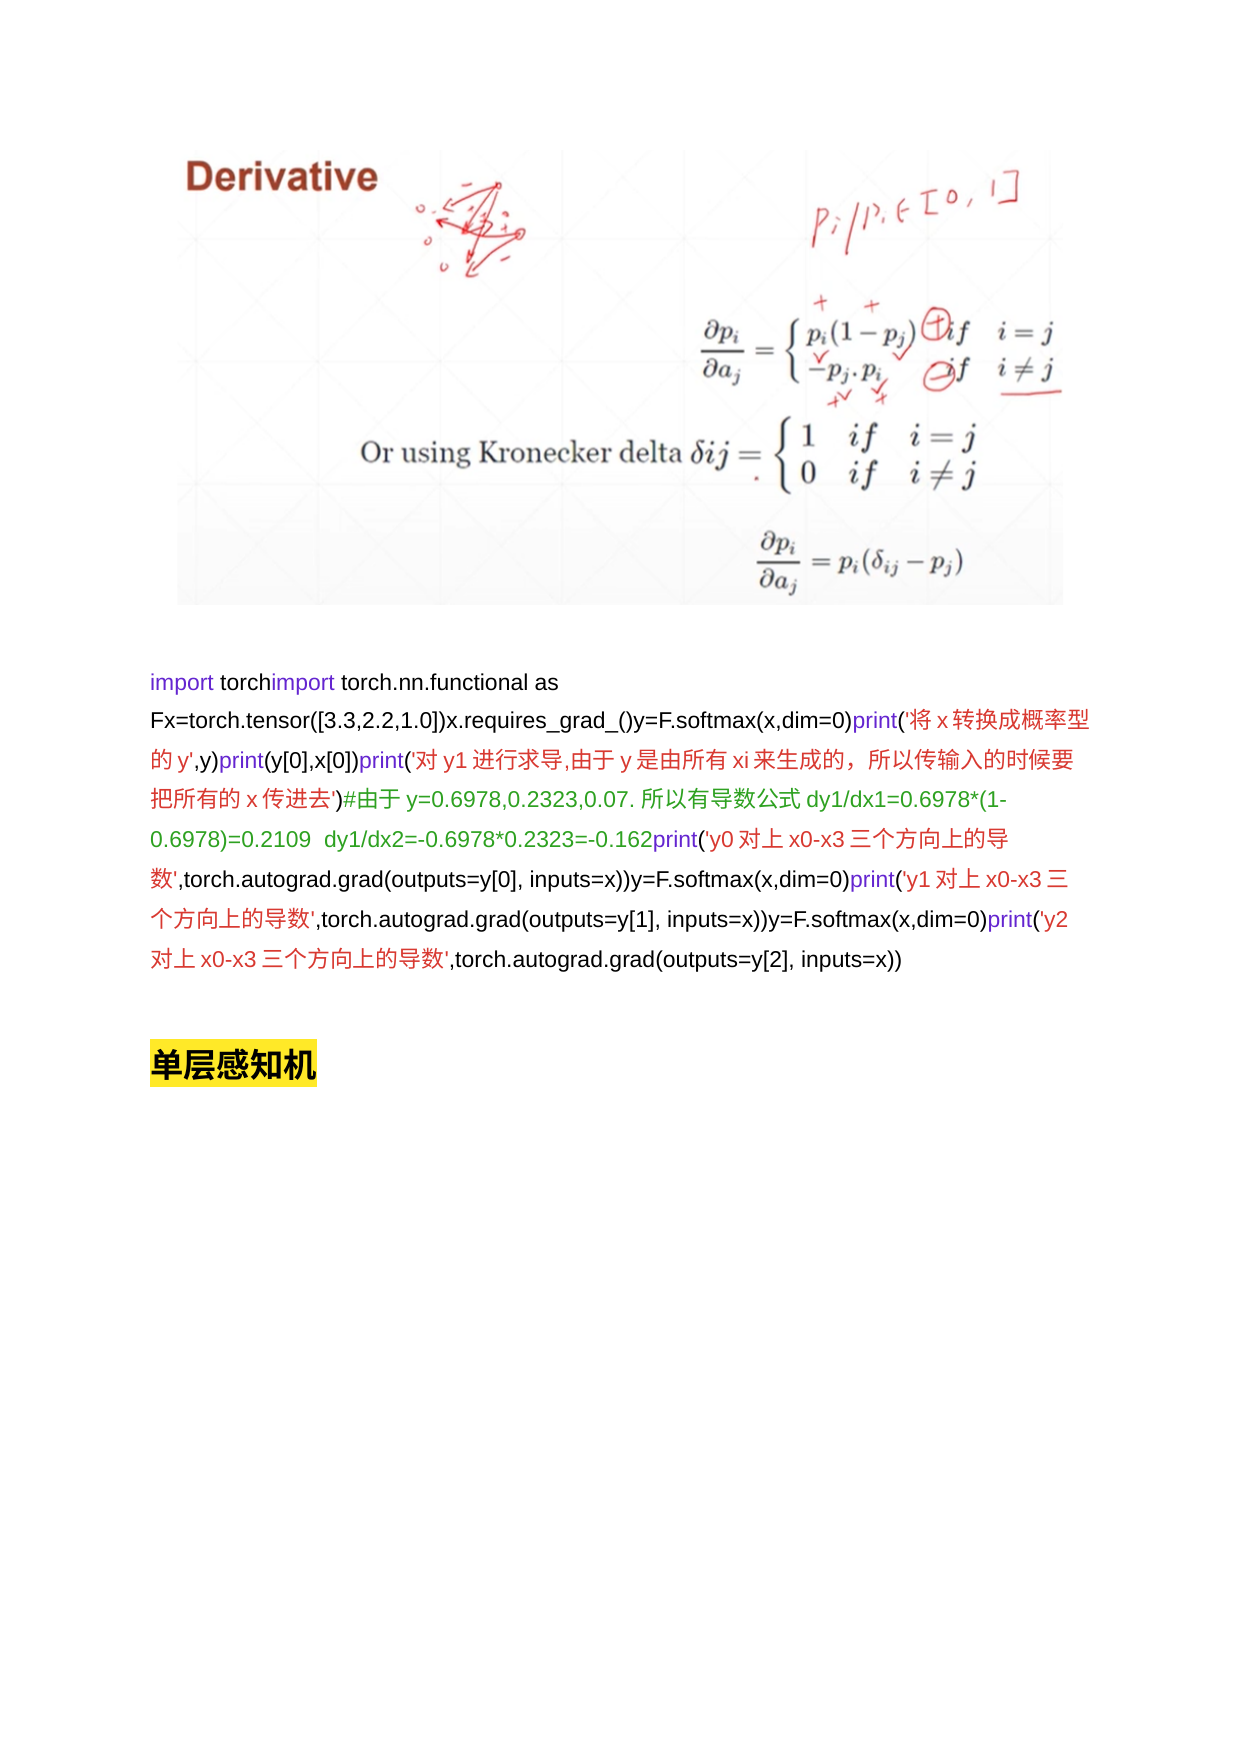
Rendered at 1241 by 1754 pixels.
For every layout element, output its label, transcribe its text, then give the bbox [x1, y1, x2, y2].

picture [177, 150, 1064, 605]
text import torchimport torch.nn.functional as Fx=torch.tensor([3.3,2.2,1.0])x.requires_grad_()y=F.softmax(x,dim=0)print('将x转换成概率型的y',y)print(y[0],x[0])print('对y1进行求导,由于y是由所有xi来生成的，所以传输入的时候要把所有的x传进去')#由于y=0.6978,0.2323,0.07. 所以有导数公式dy1/dx1=0.6978*(1-0.6978)=0.2109 dy1/dx2=-0.6978*0.2323=-0.162print('y0对上x0-x3三个方向上的导数',torch.autograd.grad(outputs=y[0], inputs=x))y=F.softmax(x,dim=0)print('y1对上x0-x3三个方向上的导数',torch.autograd.grad(outputs=y[1], inputs=x))y=F.softmax(x,dim=0)print('y2对上x0-x3三个方向上的导数',torch.autograd.grad(outputs=y[2], inputs=x)) [150, 669, 1090, 974]
